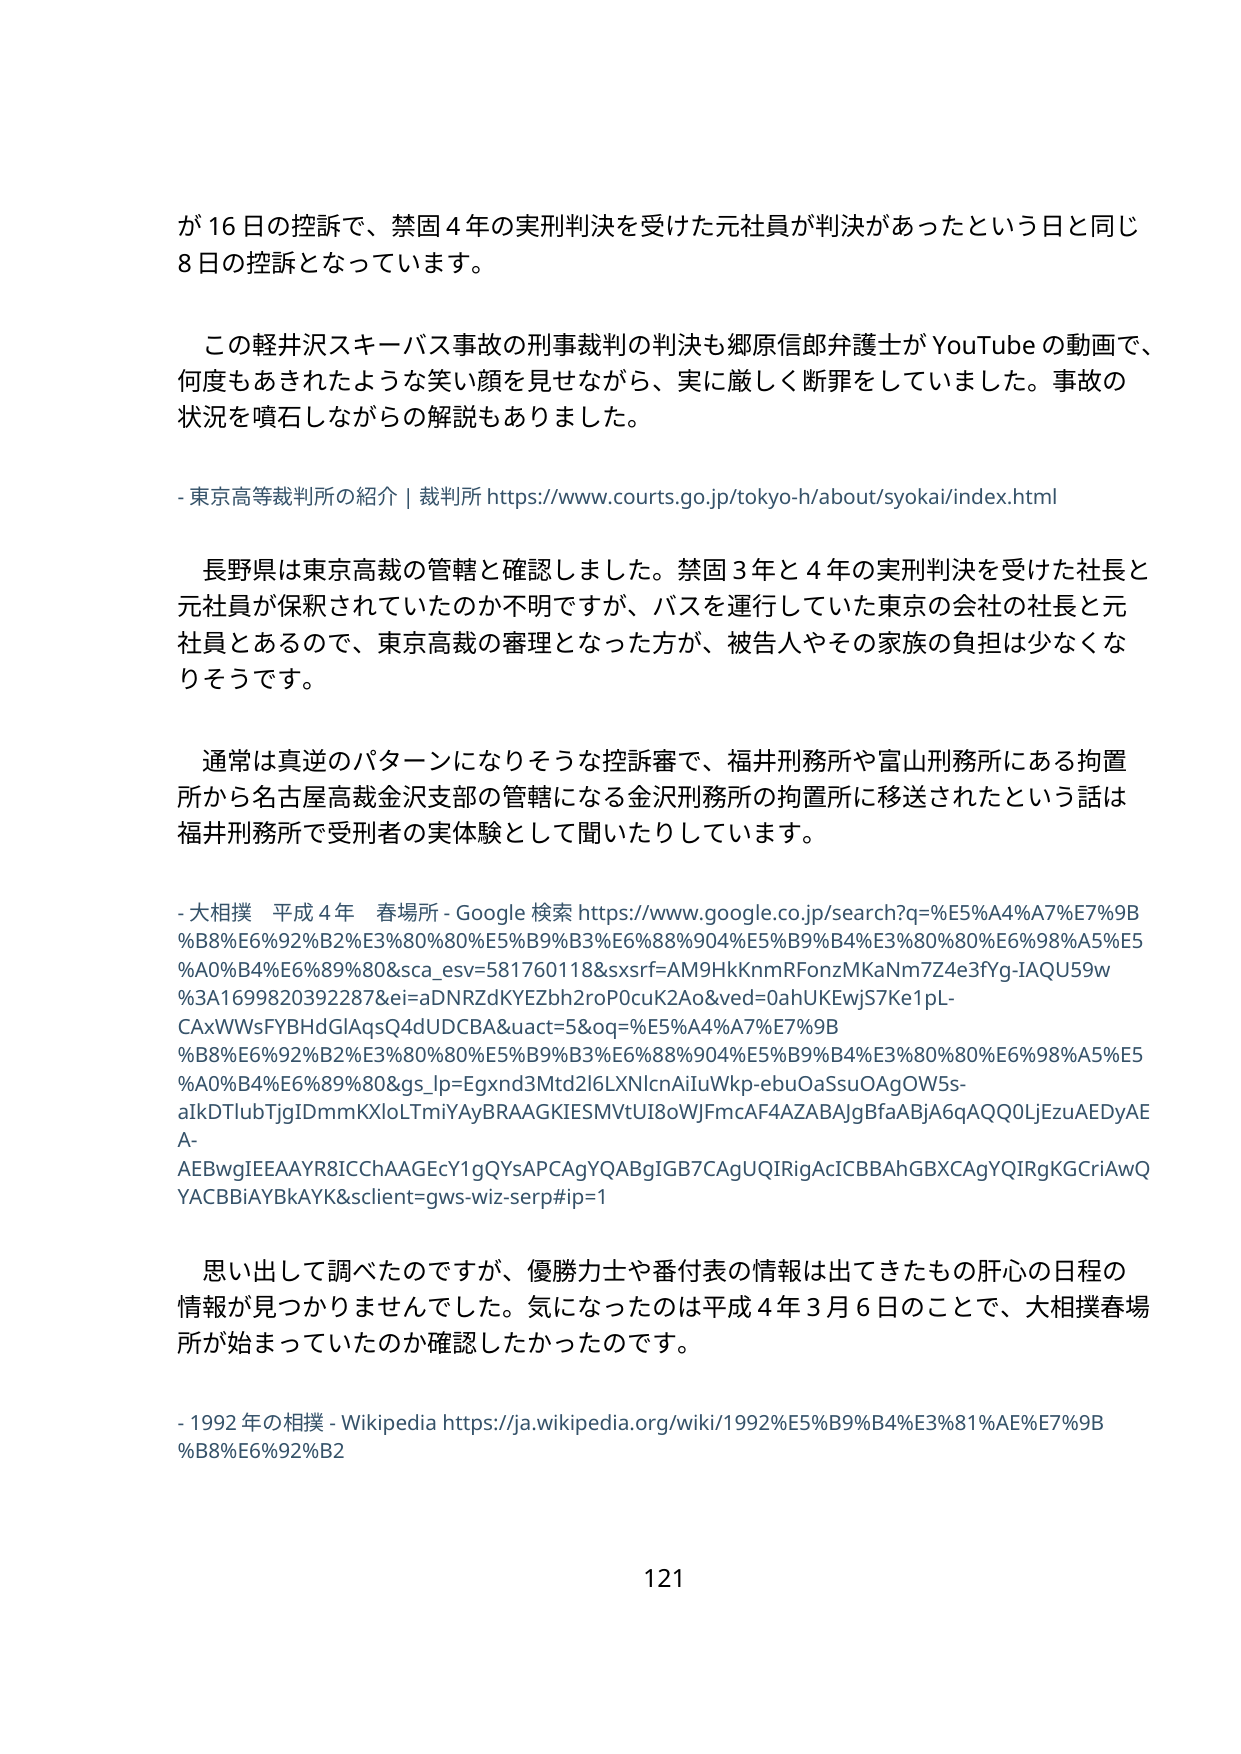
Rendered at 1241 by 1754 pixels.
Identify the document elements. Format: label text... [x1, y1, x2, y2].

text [177, 207, 1152, 279]
text - 大相撲 平成4年 春場所 - Google 検索 https://www.google.co.jp/search?q=%E5%A4%A7%E7%9B%B8%E6%92%B2%E3%80%80%E5%B9%B3%E6%88%904%E5%B9%B4%E3%80%80%E6%98%A5%E5%A0%B4%E6%89%80&sca_esv=581760118&sxsrf=AM9HkKnmRFonzMKaNm7Z4e3fYg-IAQU59w%3A1699820392287&ei=aDNRZdKYEZbh2roP0cuK2Ao&ved=0ahUKEwjS7Ke1pL-CAxWWsFYBHdGlAqsQ4dUDCBA&uact=5&oq=%E5%A4%A7%E7%9B%B8%E6%92%B2%E3%80%80%E5%B9%B3%E6%88%904%E5%B9%B4%E3%80%80%E6%98%A5%E5%A0%B4%E6%89%80&gs_lp=Egxnd3Mtd2l6LXNlcnAiIuWkp-ebuOaSsuOAgOW5s-aIkDTlubTjgIDmmKXloLTmiYAyBRAAGKIESMVtUI8oWJFmcAF4AZABAJgBfaABjA6qAQQ0LjEzuAEDyAEA-AEBwgIEEAAYR8ICChAAGEcY1gQYsAPCAgYQABgIGB7CAgUQIRigAcICBBAhGBXCAgYQIRgKGCriAwQYACBBiAYBkAYK&sclient=gws-wiz-serp#ip=1 [177, 896, 1152, 1211]
text - 1992年の相撲 - Wikipedia https://ja.wikipedia.org/wiki/1992%E5%B9%B4%E3%81%AE%E7%9B%B8%E6%92%B2 [177, 1406, 1152, 1464]
text 通常は真逆のパターンになりそうな控訴審で、福井刑務所や富山刑務所にある拘置所から名古屋高裁金沢支部の管轄になる金沢刑務所の拘置所に移送されたという話は福井刑務所で受刑者の実体験として聞いたりしています。 [177, 741, 1152, 850]
text - 東京高等裁判所の紹介 | 裁判所 https://www.courts.go.jp/tokyo-h/about/syokai/index.html [177, 480, 1152, 510]
text この軽井沢スキーバス事故の刑事裁判の判決も郷原信郎弁護士がYouTubeの動画で、何度もあきれたような笑い顔を見せながら、実に厳しく断罪をしていました。事故の状況を噴石しながらの解説もありました。 [177, 325, 1152, 434]
text 長野県は東京高裁の管轄と確認しました。禁固3年と4年の実刑判決を受けた社長と元社員が保釈されていたのか不明ですが、バスを運行していた東京の会社の社長と元社員とあるので、東京高裁の審理となった方が、被告人やその家族の負担は少なくなりそうです。 [177, 551, 1152, 696]
text 思い出して調べたのですが、優勝力士や番付表の情報は出てきたもの肝心の日程の情報が見つかりませんでした。気になったのは平成4年3月6日のことで、大相撲春場所が始まっていたのか確認したかったのです。 [177, 1251, 1152, 1360]
